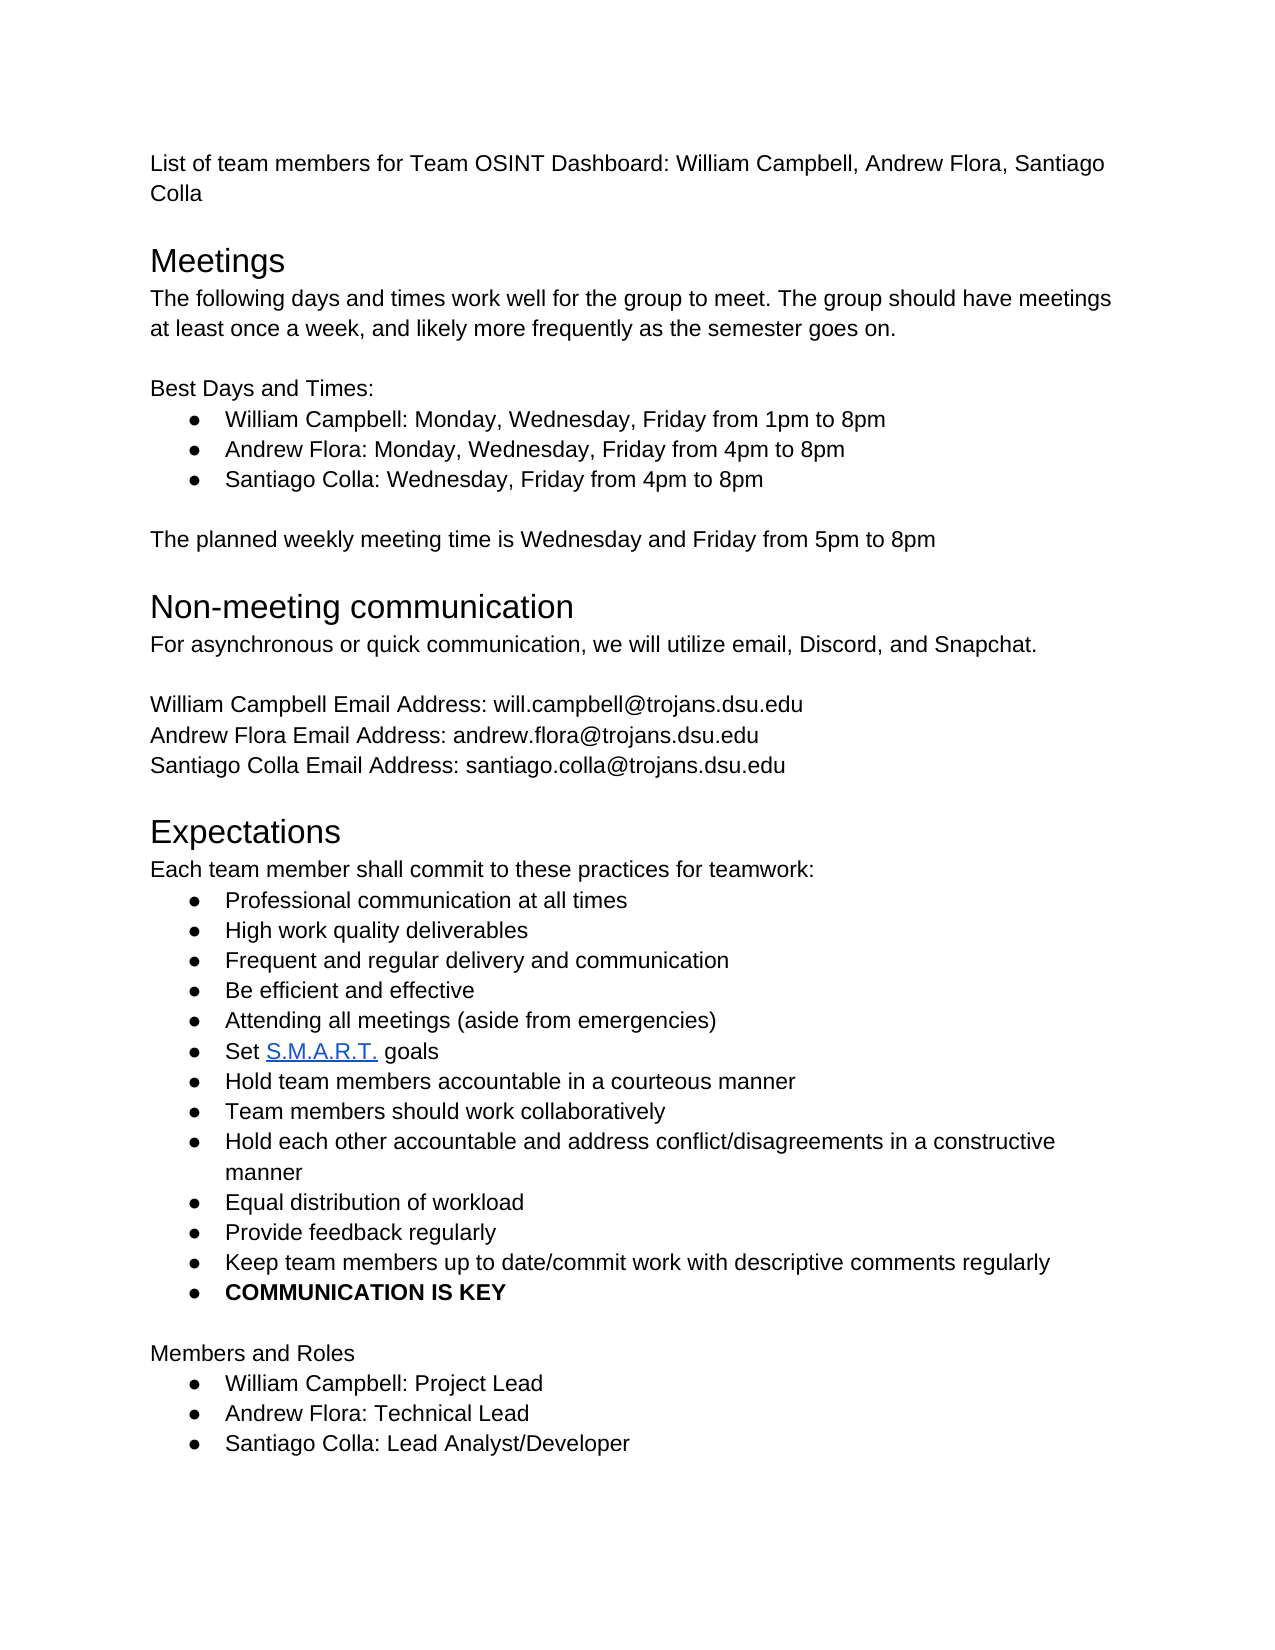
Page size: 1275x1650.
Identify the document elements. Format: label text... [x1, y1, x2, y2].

list Attending all meetings (aside from emergencies) [187, 1007, 1125, 1034]
text Best Days and Times: [150, 375, 1125, 402]
text For asynchronous or quick communication, we will utilize email, Discord, and Snapchat. [150, 631, 1125, 657]
text Members and Roles [150, 1340, 1125, 1366]
list Andrew Flora: Monday, Wednesday, Friday from 4pm to 8pm [187, 436, 1125, 462]
list William Campbell: Project Lead [187, 1370, 1125, 1396]
list Santiago Colla: Lead Analyst/Developer [187, 1430, 1125, 1457]
text The following days and times work well for the group to meet. The group should have meetings at least once a week, and likely more frequently as the semester goes on. [150, 285, 1125, 341]
list High work quality deliverables [187, 917, 1125, 943]
list Hold team members accountable in a courteous manner [187, 1068, 1125, 1094]
list William Campbell: Monday, Wednesday, Friday from 1pm to 8pm [187, 406, 1125, 432]
text Expectations [150, 812, 1125, 851]
list Santiago Colla: Wednesday, Friday from 4pm to 8pm [187, 466, 1125, 492]
text Andrew Flora Email Address: andrew.flora@trojans.dsu.edu [150, 722, 1125, 748]
list Equal distribution of workload [187, 1189, 1125, 1215]
text List of team members for Team OSINT Dashboard: William Campbell, Andrew Flora, Santiago Colla [150, 150, 1125, 207]
list Provide feedback regularly [187, 1219, 1125, 1245]
text Each team member shall commit to these practices for teamwork: [150, 856, 1125, 883]
list Hold each other accountable and address conflict/disagreements in a constructive manner [187, 1128, 1125, 1185]
text Non-meeting communication [150, 587, 1125, 625]
text William Campbell Email Address: will.campbell@trojans.dsu.edu [150, 691, 1125, 718]
text Meetings [150, 241, 1125, 279]
list Frequent and regular delivery and communication [187, 947, 1125, 973]
list Andrew Flora: Technical Lead [187, 1400, 1125, 1427]
list Keep team members up to date/commit work with descriptive comments regularly [187, 1249, 1125, 1276]
list Team members should work collaboratively [187, 1098, 1125, 1124]
list Set S.M.A.R.T. goals [187, 1038, 1125, 1064]
list Professional communication at all times [187, 887, 1125, 913]
list Be efficient and effective [187, 977, 1125, 1004]
text Santiago Colla Email Address: santiago.colla@trojans.dsu.edu [150, 752, 1125, 778]
text The planned weekly meeting time is Wednesday and Friday from 5pm to 8pm [150, 526, 1125, 553]
list COMMUNICATION IS KEY [187, 1279, 1125, 1306]
